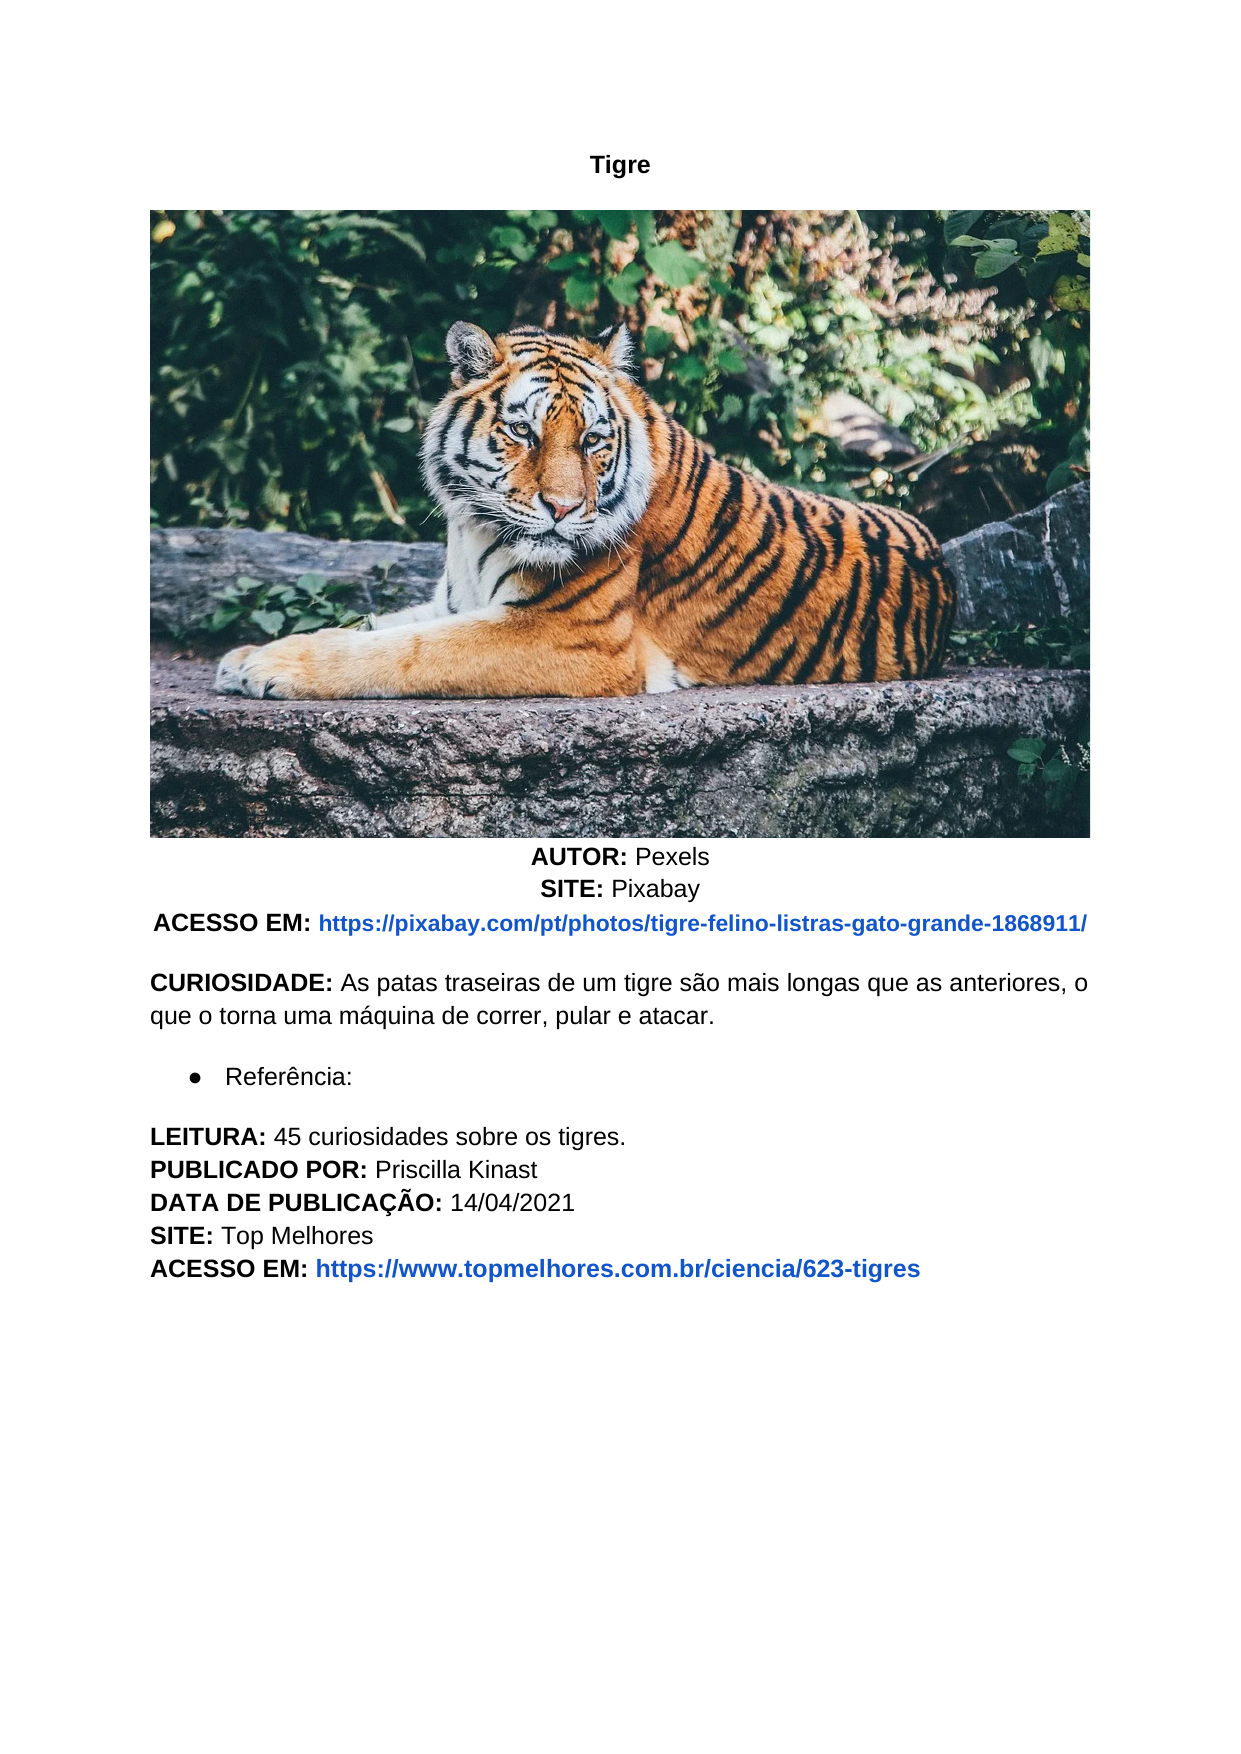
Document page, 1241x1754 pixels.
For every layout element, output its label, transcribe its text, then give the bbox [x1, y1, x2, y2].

text AUTOR: Pexels [150, 841, 1090, 870]
text ACESSO EM: https://www.topmelhores.com.br/ciencia/623-tigres [150, 1254, 1090, 1283]
text SITE: Pixabay [150, 874, 1090, 903]
text CURIOSIDADE: As patas traseiras de um tigre são mais longas que as anteriores, o que o torna uma máquina de correr, pular e atacar. [150, 968, 1090, 1030]
text DATA DE PUBLICAÇÃO: 14/04/2021 [150, 1188, 1090, 1217]
picture [150, 210, 1091, 838]
text LEITURA: 45 curiosidades sobre os tigres. [150, 1122, 1090, 1151]
list Referência: [187, 1062, 1090, 1090]
text PUBLICADO POR: Priscilla Kinast [150, 1155, 1090, 1184]
text SITE: Top Melhores [150, 1221, 1090, 1250]
text Tigre [150, 150, 1090, 179]
text ACESSO EM: https://pixabay.com/pt/photos/tigre-felino-listras-gato-grande-1868911/ [150, 907, 1090, 936]
